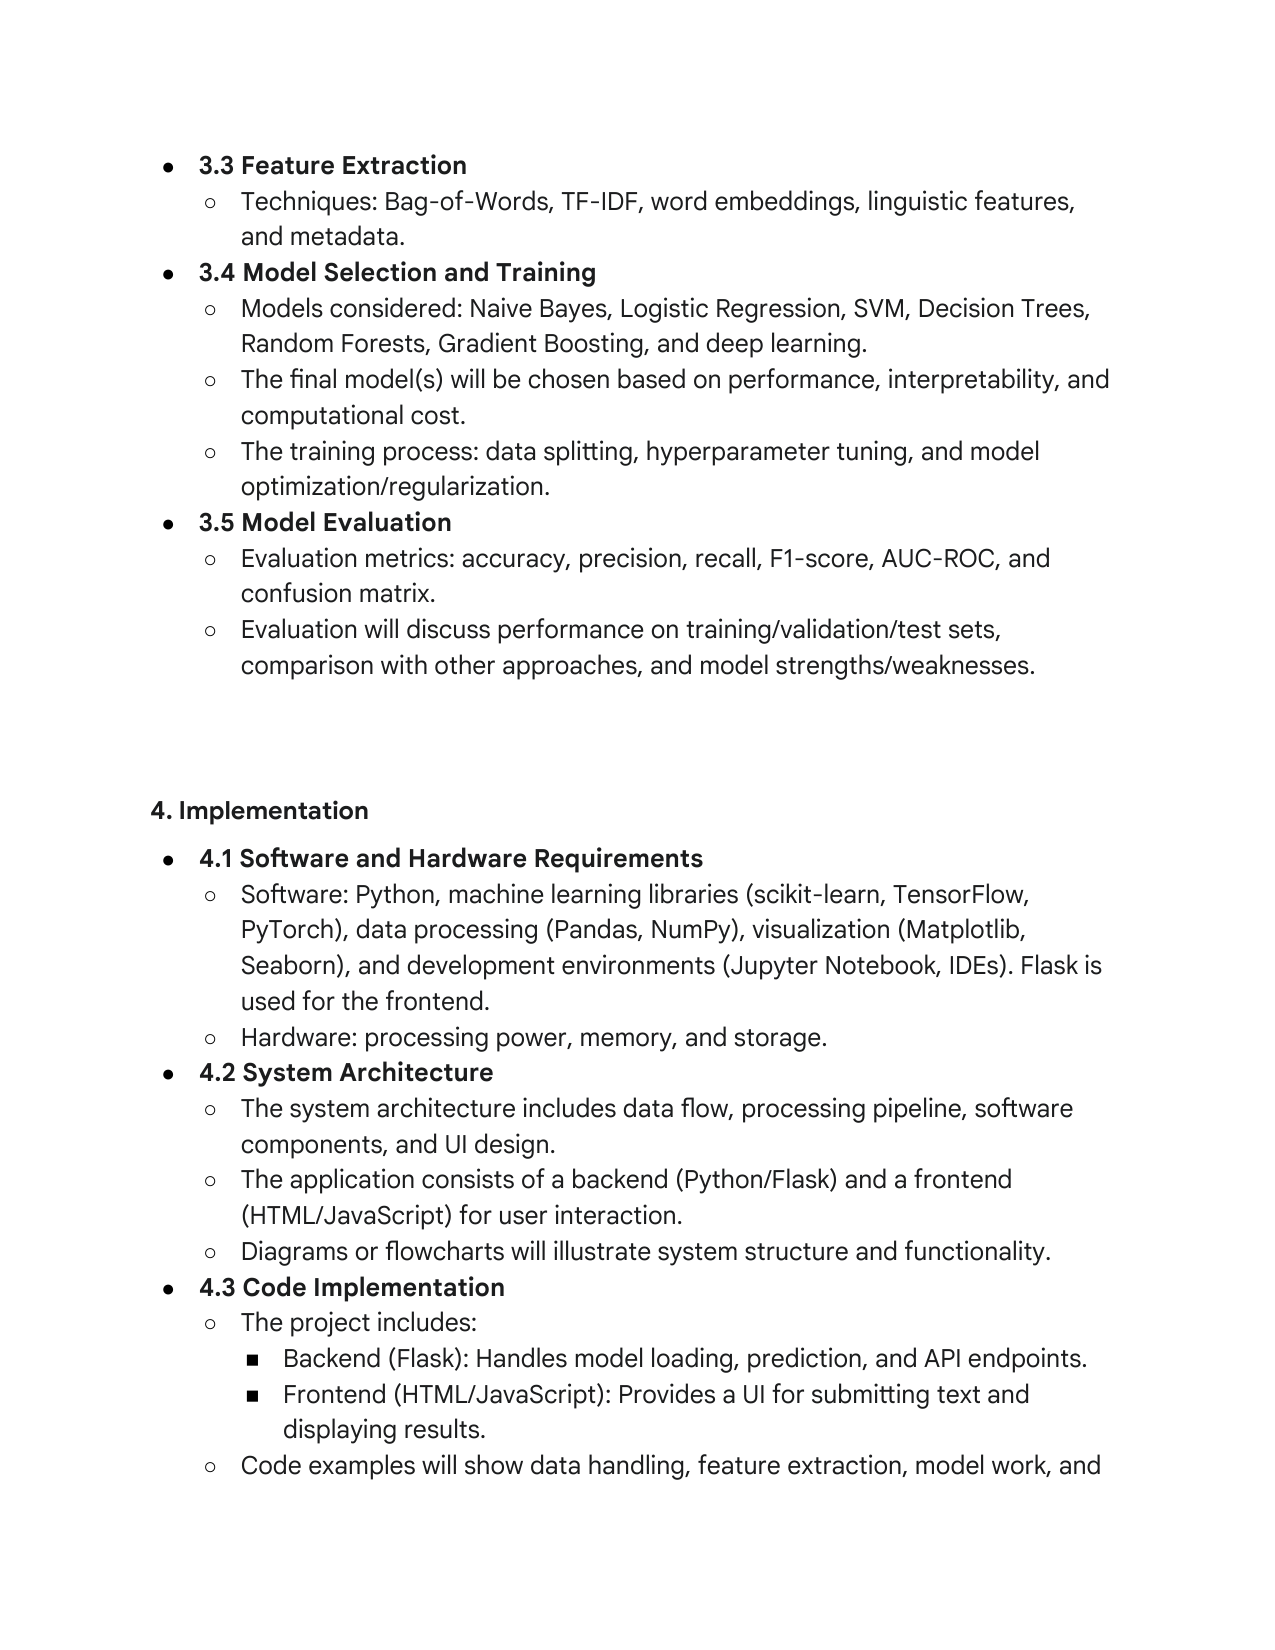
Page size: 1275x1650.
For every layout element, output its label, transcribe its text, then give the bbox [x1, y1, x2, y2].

list Software: Python, machine learning libraries (scikit-learn, TensorFlow, PyTorch), data processing (Pandas, NumPy), visualization (Matplotlib, Seaborn), and development environments (Jupyter Notebook, IDEs). Flask is used for the frontend. [203, 879, 1125, 1017]
list The final model(s) will be chosen based on performance, interpretability, and computational cost. [203, 364, 1125, 431]
list The application consists of a backend (Python/Flask) and a frontend (HTML/JavaScript) for user interaction. [203, 1165, 1125, 1232]
list 4.3 Code Implementation [161, 1272, 1125, 1303]
list The system architecture includes data flow, processing pipeline, software components, and UI design. [203, 1093, 1125, 1160]
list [203, 1451, 1125, 1482]
list Evaluation will discuss performance on training/validation/test sets, comparison with other approaches, and model strengths/weaknesses. [203, 614, 1125, 682]
list Frontend (HTML/JavaScript): Provides a UI for submitting text and displaying results. [245, 1379, 1125, 1446]
list 4.2 System Architecture [161, 1057, 1125, 1089]
list Backend (Flask): Handles model loading, prediction, and API endpoints. [245, 1343, 1125, 1375]
subtitle 4. Implementation [150, 795, 1125, 826]
list The project includes: [203, 1308, 1125, 1339]
list Techniques: Bag-of-Words, TF-IDF, word embeddings, linguistic features, and metadata. [203, 186, 1125, 253]
list 3.5 Model Evaluation [161, 507, 1125, 539]
list Hardware: processing power, memory, and storage. [203, 1022, 1125, 1053]
list Evaluation metrics: accuracy, precision, recall, F1-score, AUC-ROC, and confusion matrix. [203, 543, 1125, 610]
list Diagrams or flowcharts will illustrate system structure and functionality. [203, 1236, 1125, 1267]
list Models considered: Naive Bayes, Logistic Regression, SVM, Decision Trees, Random Forests, Gradient Boosting, and deep learning. [203, 293, 1125, 360]
list 4.1 Software and Hardware Requirements [161, 843, 1125, 874]
list The training process: data splitting, hyperparameter tuning, and model optimization/regularization. [203, 436, 1125, 503]
list 3.3 Feature Extraction [161, 150, 1125, 181]
list 3.4 Model Selection and Training [161, 257, 1125, 288]
